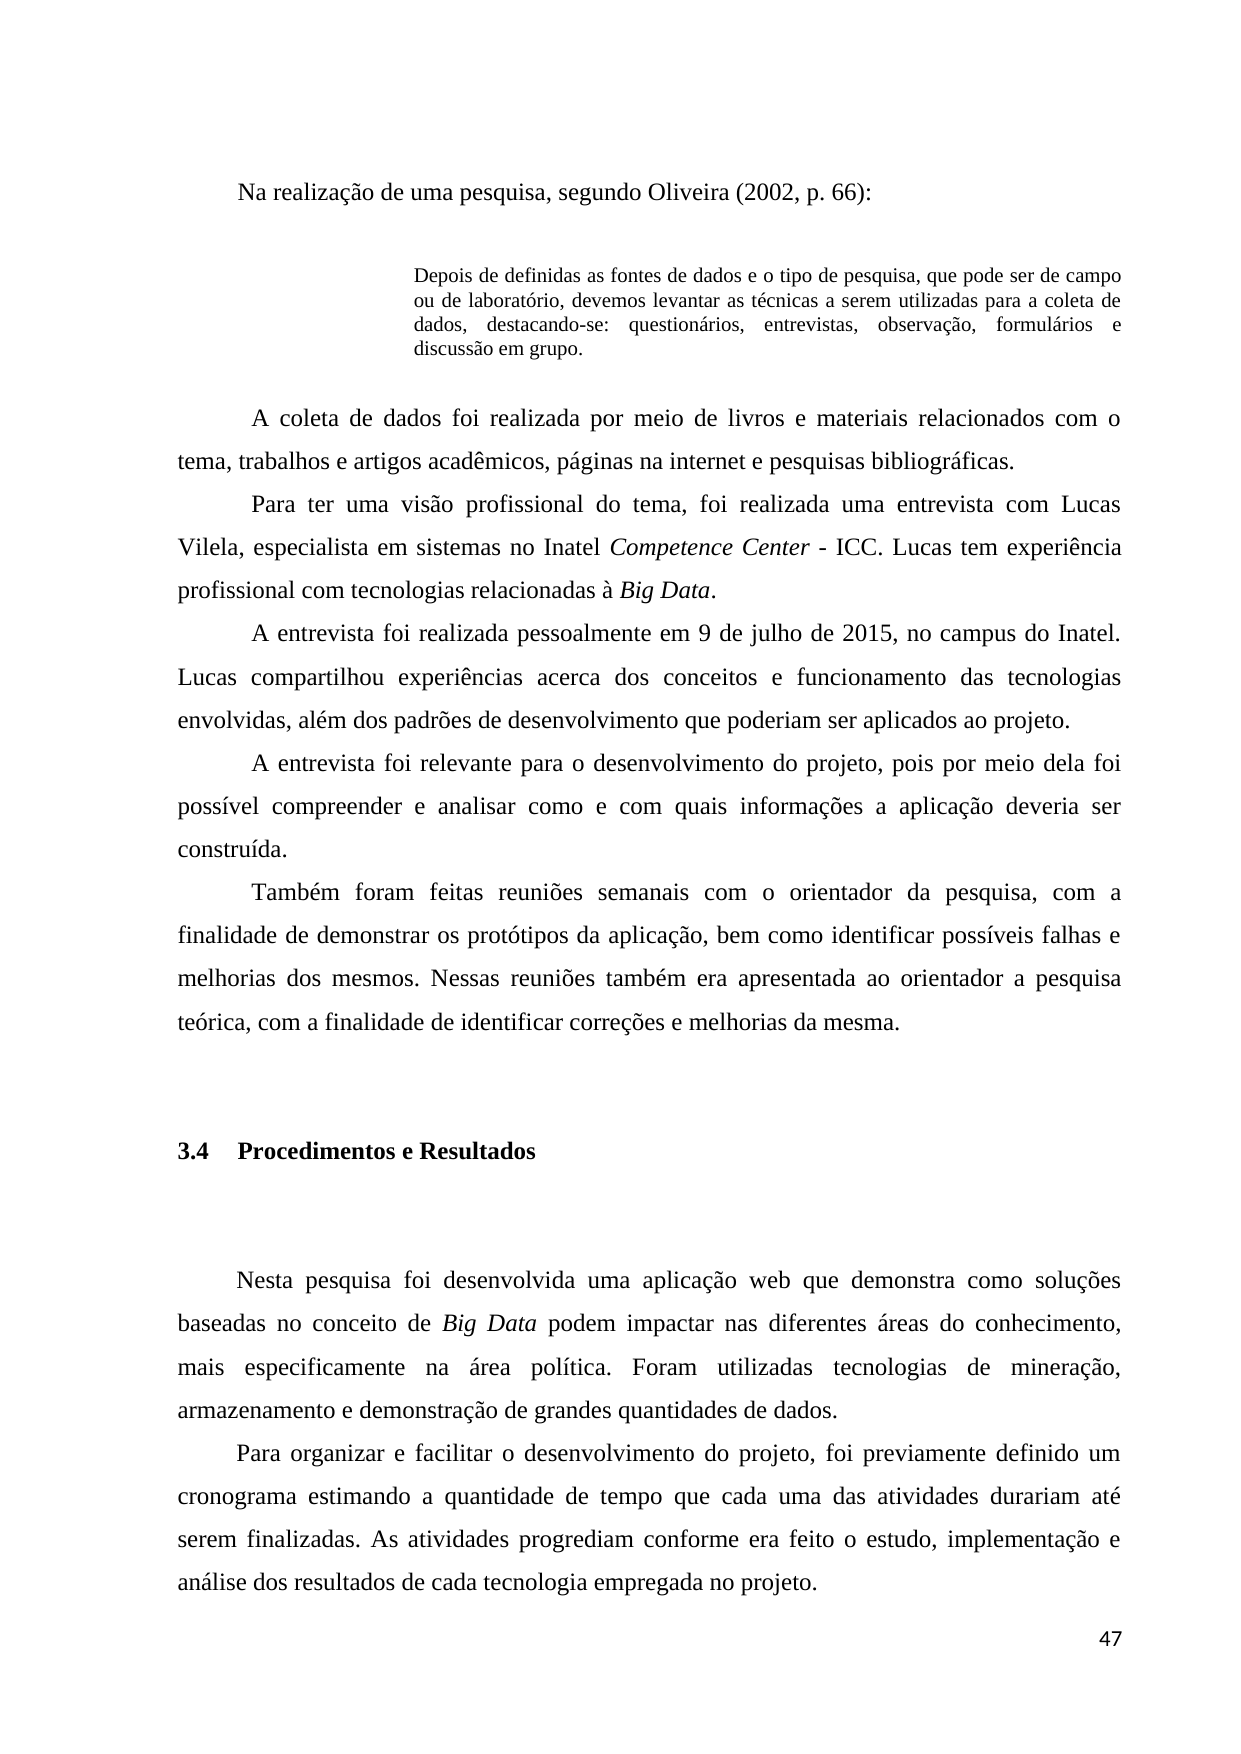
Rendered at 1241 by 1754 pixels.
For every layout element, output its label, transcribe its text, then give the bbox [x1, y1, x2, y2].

text A entrevista foi relevante para o desenvolvimento do projeto, pois por meio dela foi possível compreender e analisar como e com quais informações a aplicação deveria ser construída. [177, 748, 1122, 863]
text A entrevista foi realizada pessoalmente em 9 de julho de 2015, no campus do Inatel. Lucas compartilhou experiências acerca dos conceitos e funcionamento das tecnologias envolvidas, além dos padrões de desenvolvimento que poderiam ser aplicados ao projeto. [177, 618, 1122, 733]
text Na realização de uma pesquisa, segundo Oliveira (2002, p. 66): [177, 177, 1122, 206]
text Para organizar e facilitar o desenvolvimento do projeto, foi previamente definido um cronograma estimando a quantidade de tempo que cada uma das atividades durariam até serem finalizadas. As atividades progrediam conforme era feito o estudo, implementação e análise dos resultados de cada tecnologia empregada no projeto. [177, 1438, 1122, 1596]
text Nesta pesquisa foi desenvolvida uma aplicação web que demonstra como soluções baseadas no conceito de Big Data podem impactar nas diferentes áreas do conhecimento, mais especificamente na área política. Foram utilizadas tecnologias de mineração, armazenamento e demonstração de grandes quantidades de dados. [177, 1265, 1122, 1423]
text Também foram feitas reuniões semanais com o orientador da pesquisa, com a finalidade de demonstrar os protótipos da aplicação, bem como identificar possíveis falhas e melhorias dos mesmos. Nessas reuniões também era apresentada ao orientador a pesquisa teórica, com a finalidade de identificar correções e melhorias da mesma. [177, 877, 1122, 1035]
text Depois de definidas as fontes de dados e o tipo de pesquisa, que pode ser de campo ou de laboratório, devemos levantar as técnicas a serem utilizadas para a coleta de dados, destacando-se: questionários, entrevistas, observação, formulários e discussão em grupo. [413, 263, 1122, 360]
text A coleta de dados foi realizada por meio de livros e materiais relacionados com o tema, trabalhos e artigos acadêmicos, páginas na internet e pesquisas bibliográficas. [177, 403, 1122, 475]
subtitle Procedimentos e Resultados [177, 1136, 1122, 1165]
text Para ter uma visão profissional do tema, foi realizada uma entrevista com Lucas Vilela, especialista em sistemas no Inatel Competence Center - ICC. Lucas tem experiência profissional com tecnologias relacionadas à Big Data. [177, 489, 1122, 604]
